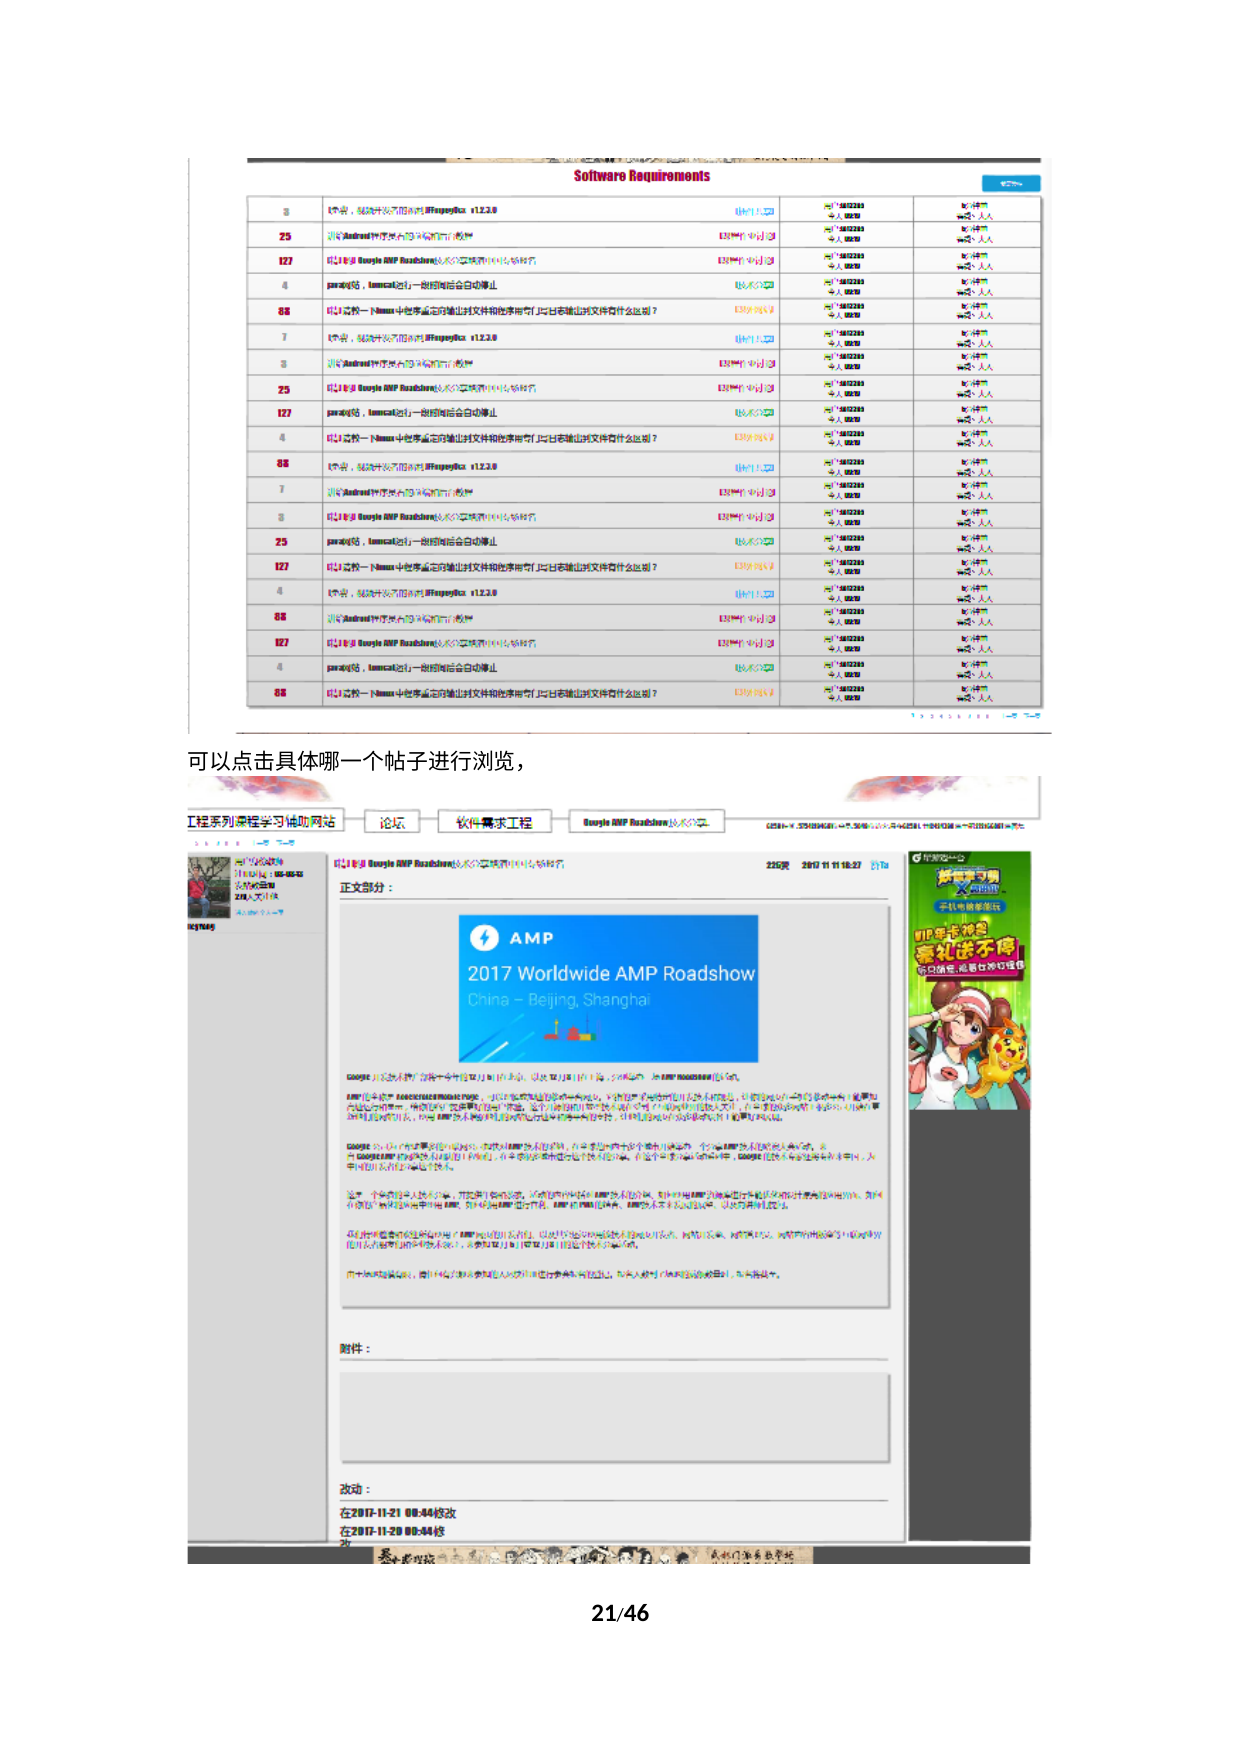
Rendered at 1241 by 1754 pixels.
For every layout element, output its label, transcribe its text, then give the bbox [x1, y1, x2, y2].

picture [187, 776, 1053, 1564]
text 可以点击具体哪一个帖子进行浏览， [187, 743, 1053, 776]
picture [187, 158, 1052, 734]
